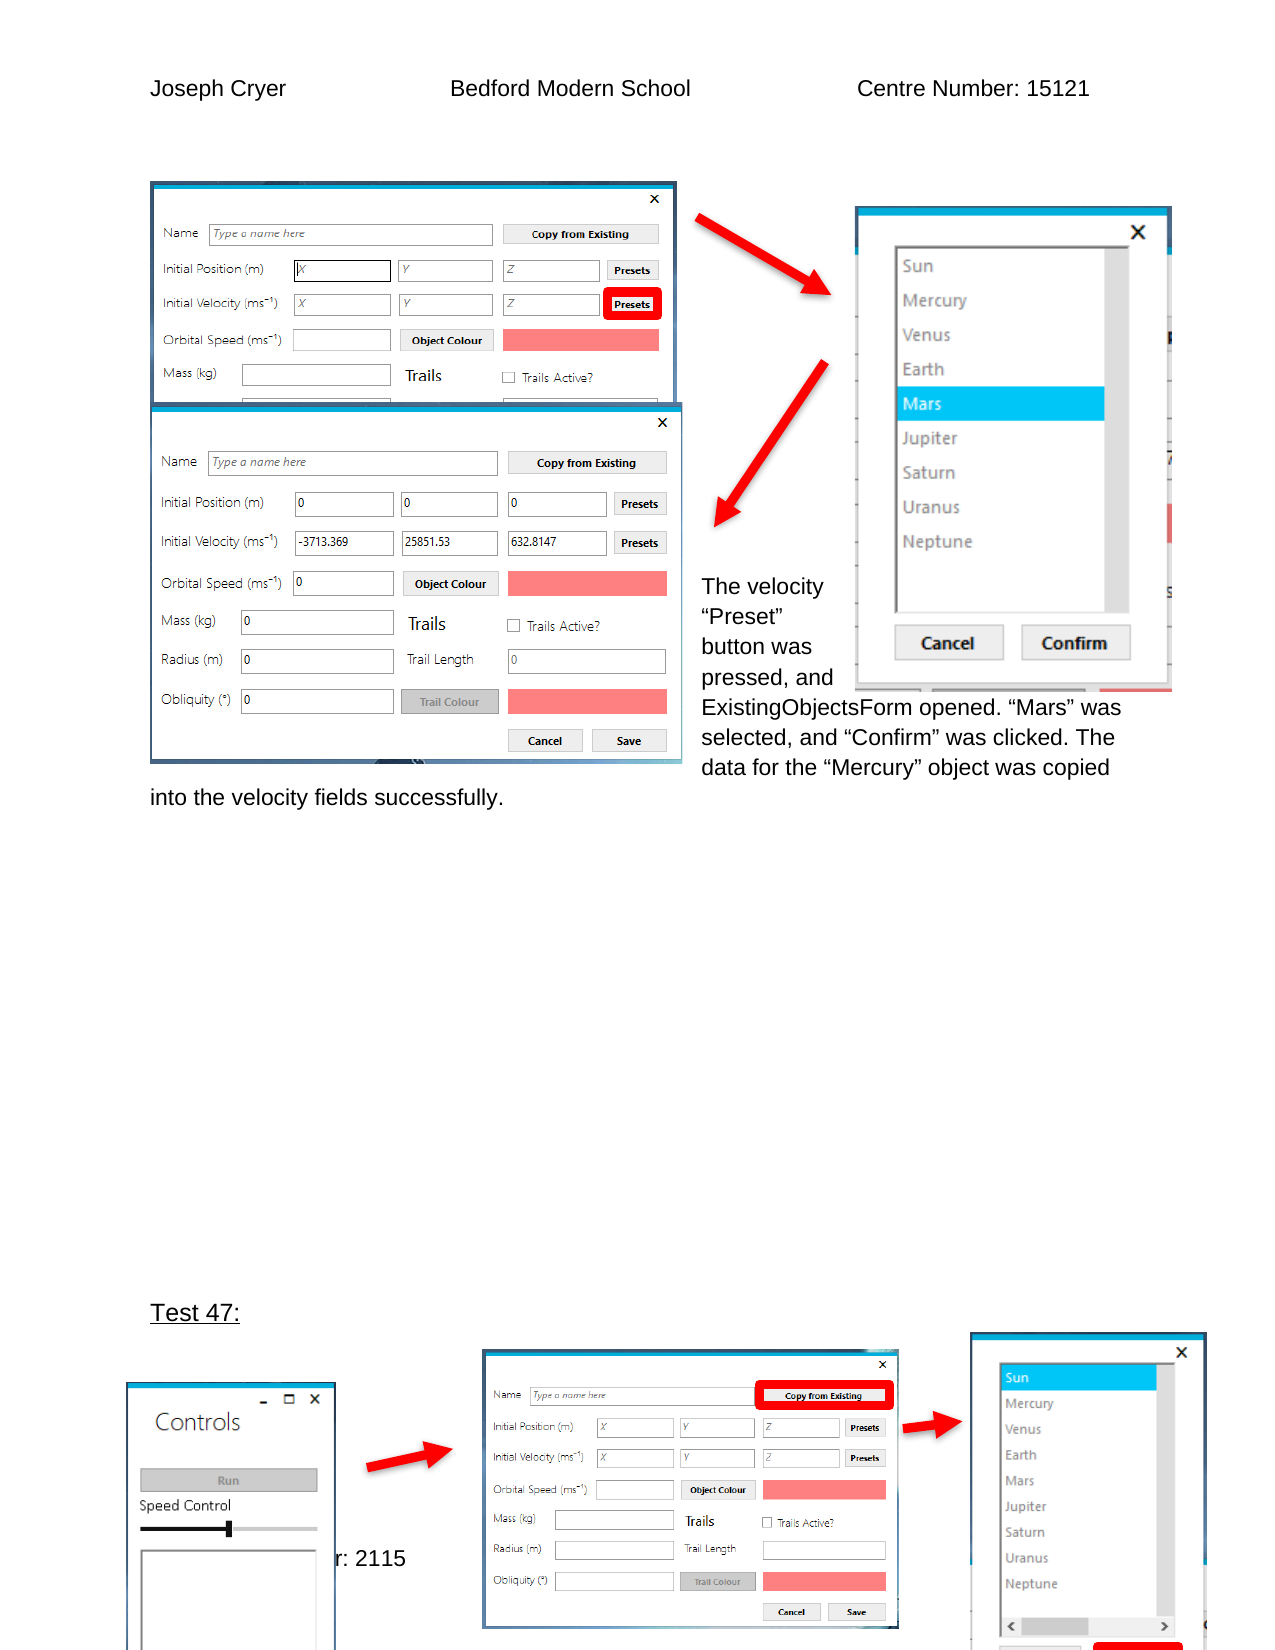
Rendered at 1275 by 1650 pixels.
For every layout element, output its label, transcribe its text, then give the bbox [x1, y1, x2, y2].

text The velocity “Preset” button was pressed, and ExistingObjectsForm opened. “Mars” was selected, and “Confirm” was clicked. The data for the “Mercury” object was copied into the velocity fields successfully. [150, 573, 1125, 811]
picture [150, 181, 683, 764]
picture [482, 1349, 899, 1629]
picture [126, 1382, 336, 1650]
picture [854, 206, 1172, 692]
text Test 47: [150, 1298, 1125, 1327]
picture [970, 1332, 1207, 1650]
